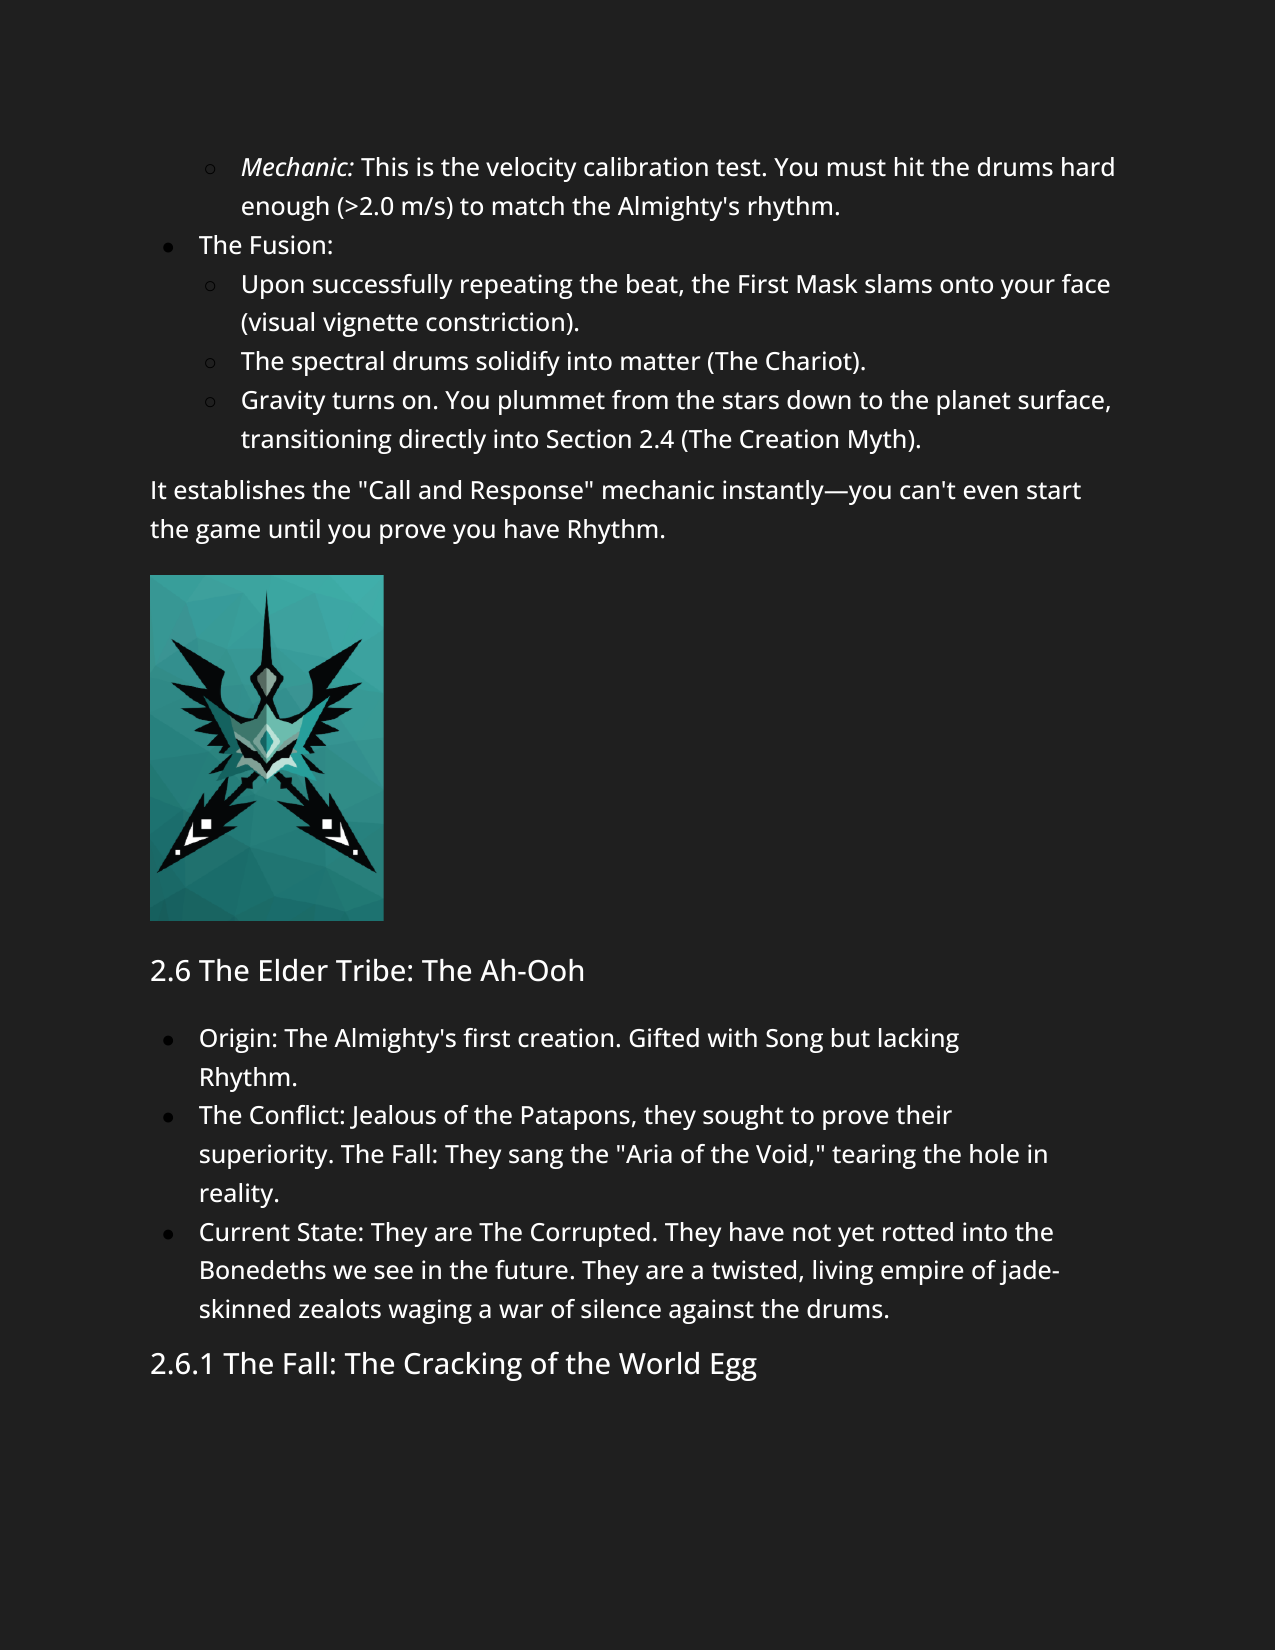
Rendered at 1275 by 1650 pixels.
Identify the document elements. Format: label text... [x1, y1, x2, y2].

list Mechanic: This is the velocity calibration test. You must hit the drums hard enough (>2.0 m/s) to match the Almighty's rhythm. [203, 150, 1125, 223]
list Upon successfully repeating the beat, the First Mask slams onto your face (visual vignette constriction). [203, 266, 1125, 339]
list The Conflict: Jealous of the Patapons, they sought to prove their superiority. The Fall: They sang the "Aria of the Void," tearing the hole in reality. [161, 1098, 1062, 1209]
text It establishes the "Call and Response" mechanic instantly—you can't even start the game until you prove you have Rhythm. [150, 472, 1125, 545]
list Gravity turns on. You plummet from the stars down to the planet surface, transitioning directly into Section 2.4 (The Creation Myth). [203, 382, 1125, 455]
list Current State: They are The Corrupted. They have not yet rotted into the Bonedeths we see in the future. They are a twisted, living empire of jade-skinned zealots waging a war of silence against the drums. [161, 1214, 1062, 1326]
picture [150, 575, 384, 921]
subtitle 2.6.1 The Fall: The Cracking of the World Egg [150, 1343, 1125, 1383]
subtitle 2.6 The Elder Tribe: The Ah-Ooh [150, 950, 1125, 990]
list Origin: The Almighty's first creation. Gifted with Song but lacking Rhythm. [161, 1020, 1062, 1093]
list The spectral drums solidify into matter (The Chariot). [203, 344, 1125, 378]
list The Fusion: [161, 227, 1125, 262]
